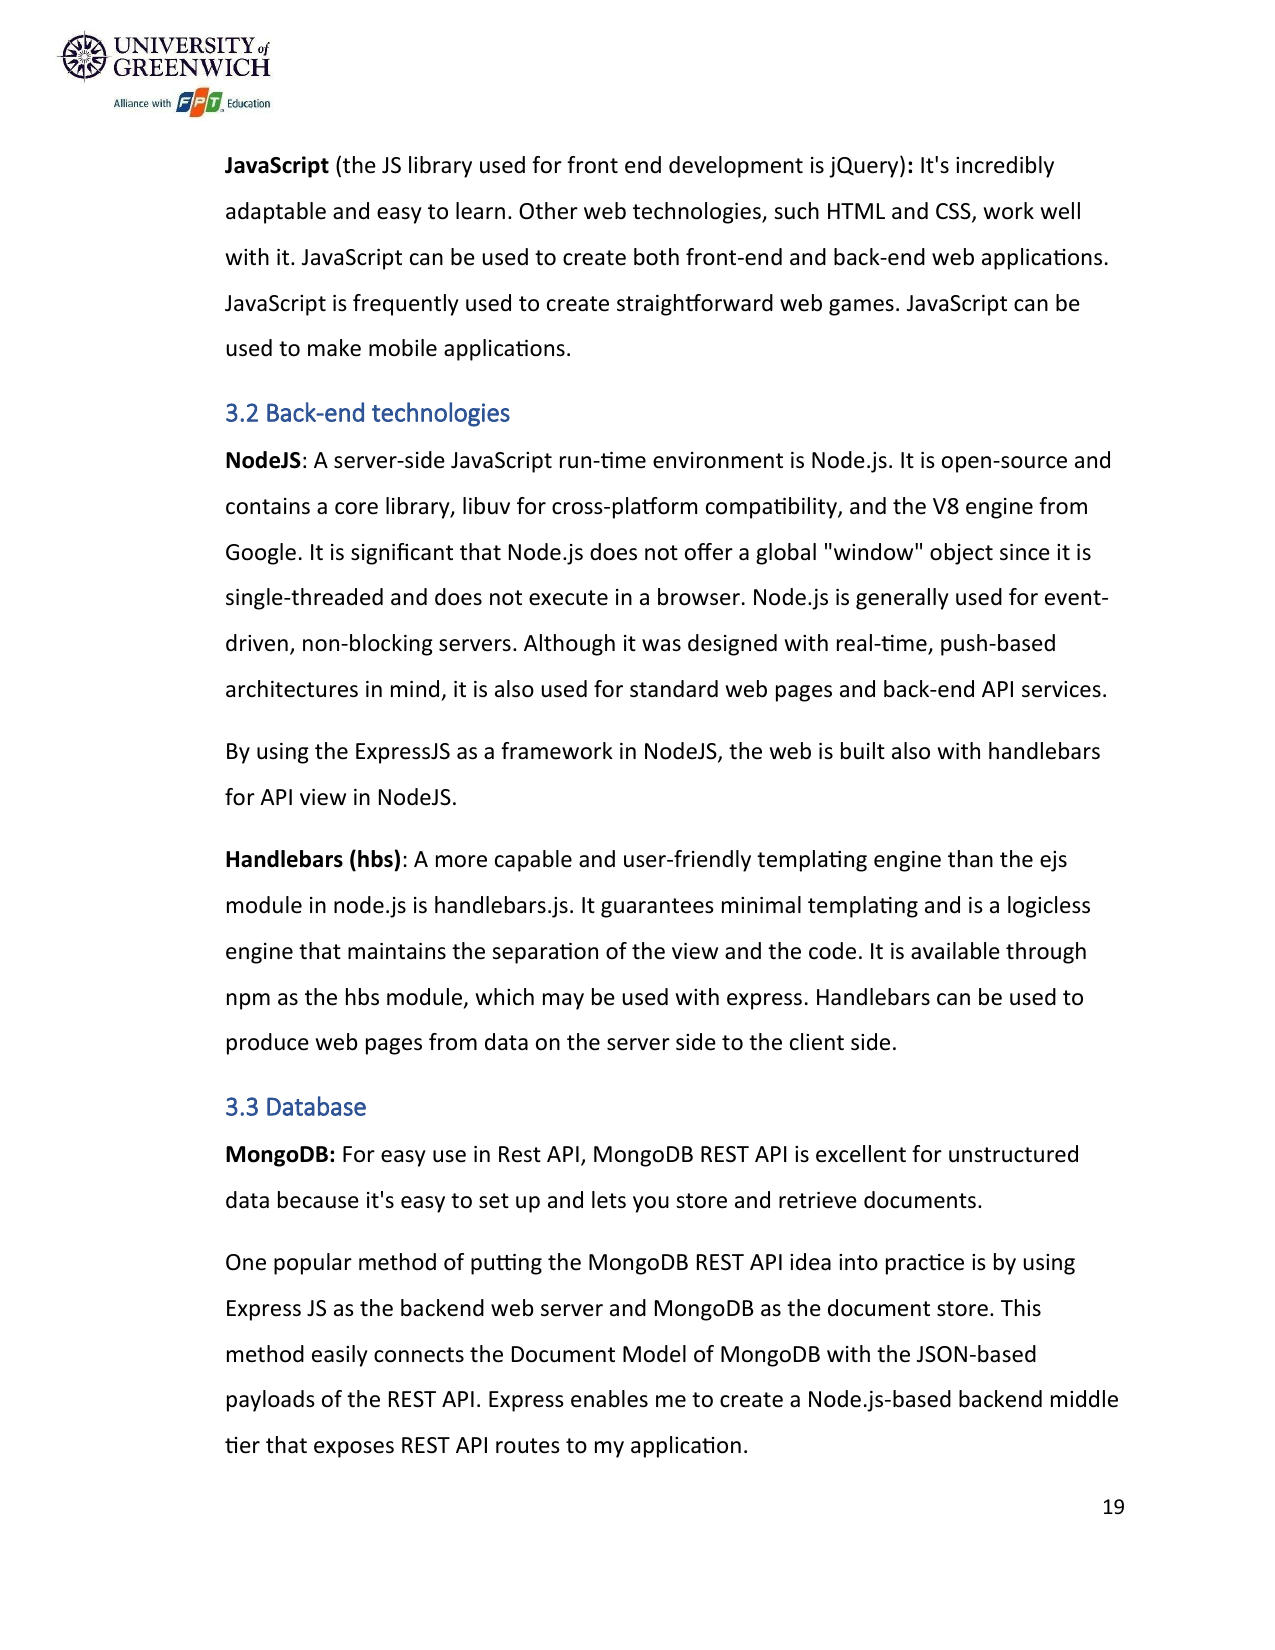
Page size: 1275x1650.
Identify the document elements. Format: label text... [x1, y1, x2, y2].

picture [38, 12, 296, 142]
text One popular method of putting the MongoDB REST API idea into practice is by using Express JS as the backend web server and MongoDB as the document store. This method easily connects the Document Model of MongoDB with the JSON-based payloads of the REST API. Express enables me to create a Node.js-based backend middle tier that exposes REST API routes to my application. [225, 1247, 1125, 1460]
text NodeJS: A server-side JavaScript run-time environment is Node.js. It is open-source and contains a core library, libuv for cross-platform compatibility, and the V8 engine from Google. It is significant that Node.js does not offer a global "window" object since it is single-threaded and does not execute in a browser. Node.js is generally used for event-driven, non-blocking servers. Although it was designed with real-time, push-based architectures in mind, it is also used for standard web pages and back-end API services. [225, 445, 1125, 704]
text JavaScript (the JS library used for front end development is jQuery): It's incredibly adaptable and easy to learn. Other web technologies, such HTML and CSS, work well with it. JavaScript can be used to create both front-end and back-end web applications. JavaScript is frequently used to create straightforward web games. JavaScript can be used to make mobile applications. [225, 150, 1125, 363]
subtitle 3.3 Database [150, 1089, 1125, 1122]
text Handlebars (hbs): A more capable and user-friendly templating engine than the ejs module in node.js is handlebars.js. It guarantees minimal templating and is a logicless engine that maintains the separation of the view and the code. It is available through npm as the hbs module, which may be used with express. Handlebars can be used to produce web pages from data on the server side to the client side. [225, 844, 1125, 1057]
text By using the ExpressJS as a framework in NodeJS, the web is built also with handlebars for API view in NodeJS. [225, 736, 1125, 812]
subtitle 3.2 Back-end technologies [150, 395, 1125, 428]
text MongoDB: For easy use in Rest API, MongoDB REST API is excellent for unstructured data because it's easy to set up and lets you store and retrieve documents. [225, 1139, 1125, 1215]
